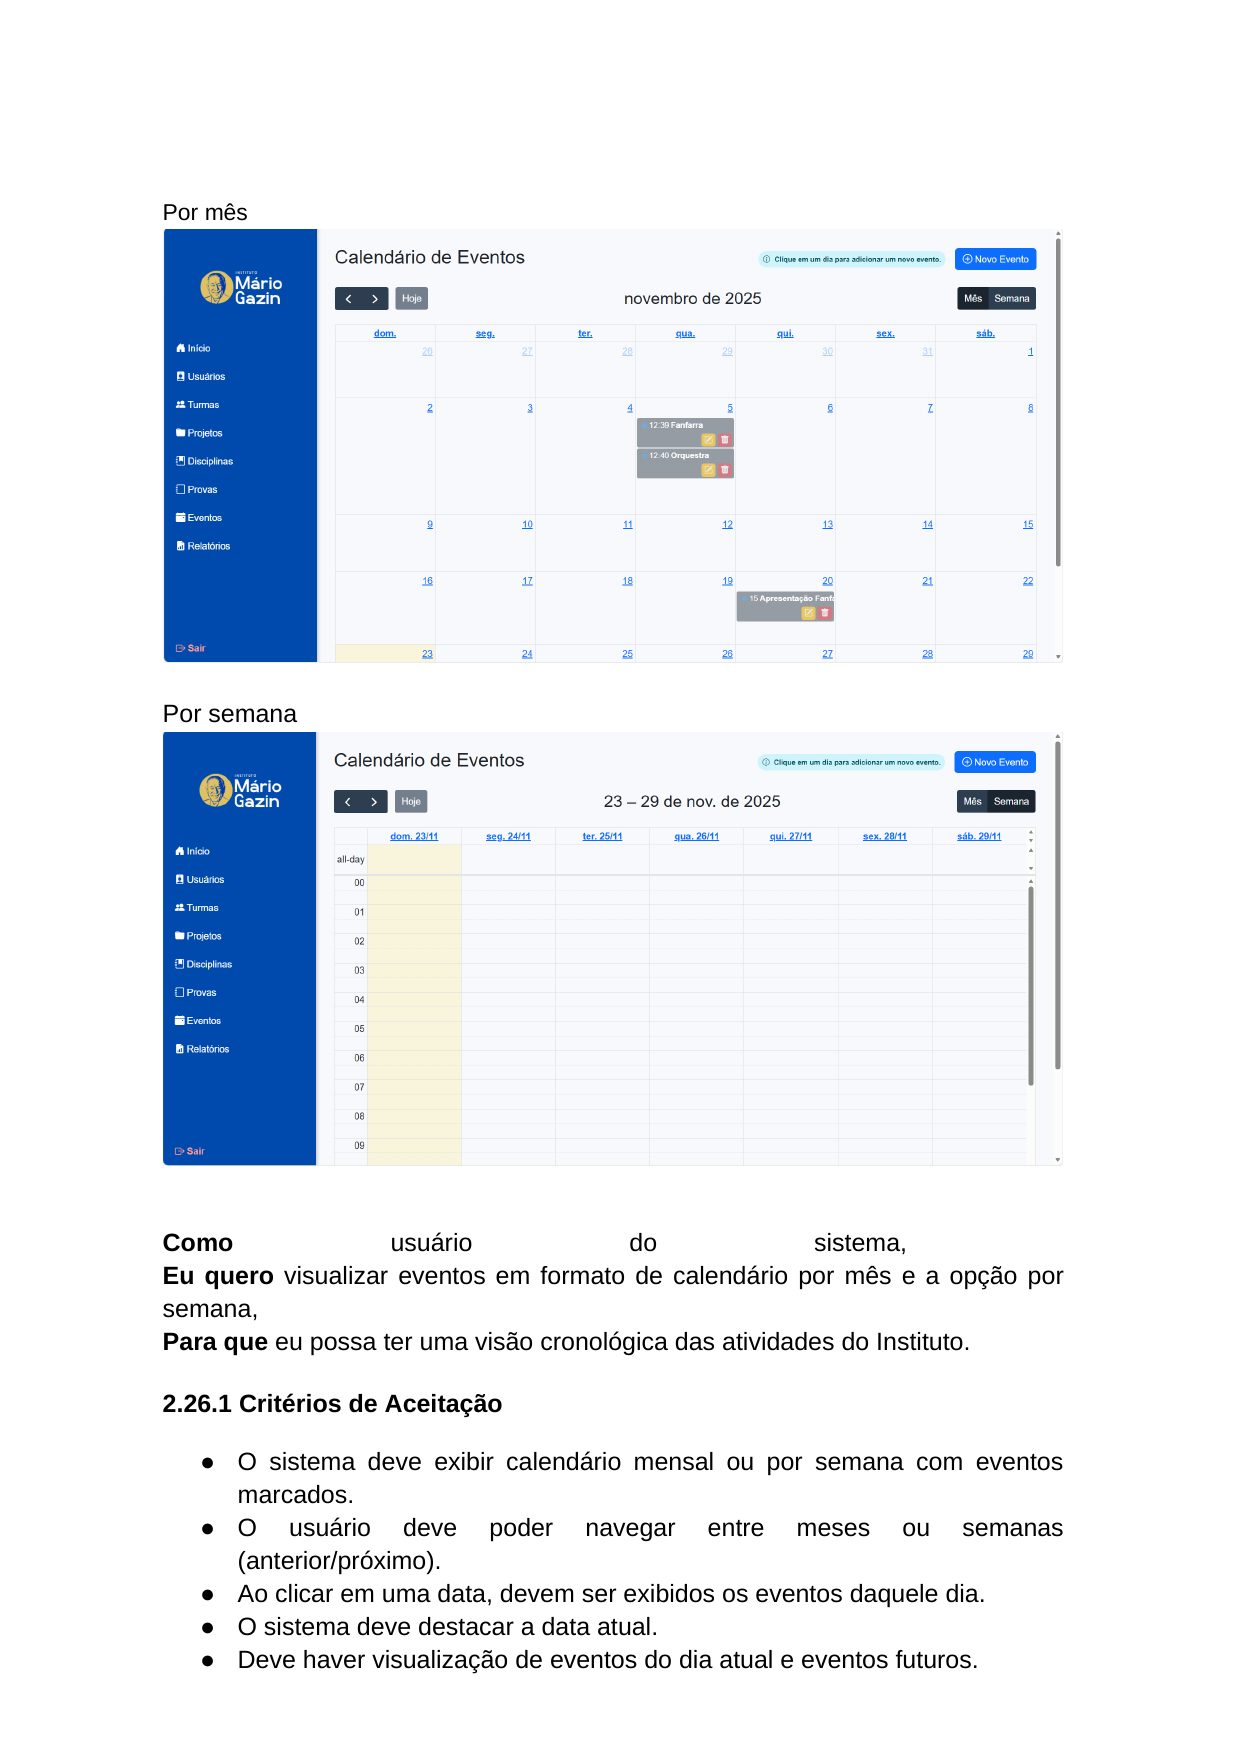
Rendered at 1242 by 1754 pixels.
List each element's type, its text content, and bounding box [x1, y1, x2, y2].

list Deve haver visualização de eventos do dia atual e eventos futuros. [200, 1645, 1064, 1674]
text Por semana [162, 699, 1064, 728]
subtitle 2.26.1 Critérios de Aceitação [162, 1389, 1064, 1418]
picture [162, 229, 1063, 663]
list O usuário deve poder navegar entre meses ou semanas (anterior/próximo). [200, 1513, 1064, 1575]
text Por mês [162, 199, 1064, 225]
text Como usuário do sistema, Eu quero visualizar eventos em formato de calendário por mês e a opção por semana, Para que eu possa ter uma visão cronológica das atividades do Instituto. [162, 1228, 1064, 1356]
picture [162, 732, 1063, 1166]
list Ao clicar em uma data, devem ser exibidos os eventos daquele dia. [200, 1579, 1064, 1608]
list O sistema deve exibir calendário mensal ou por semana com eventos marcados. [200, 1447, 1064, 1509]
list O sistema deve destacar a data atual. [200, 1612, 1064, 1641]
